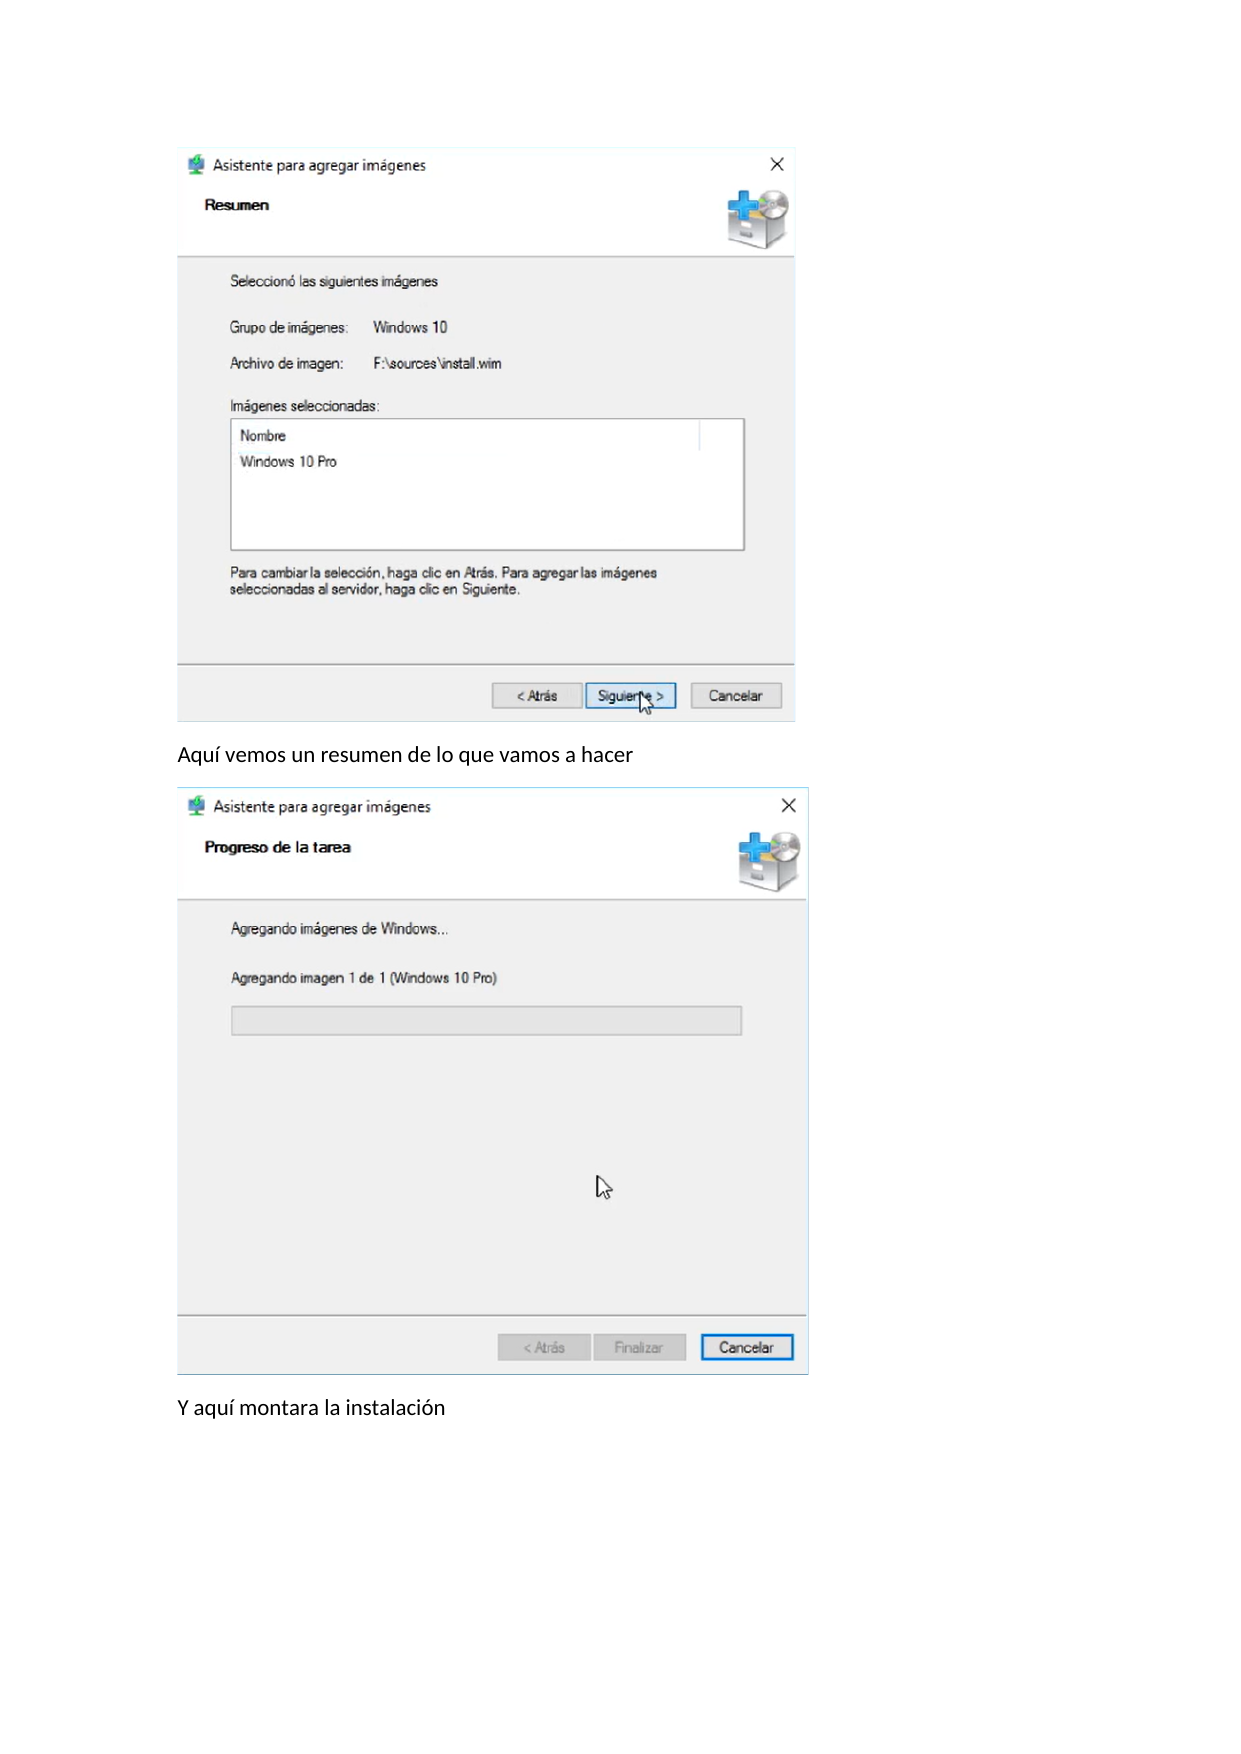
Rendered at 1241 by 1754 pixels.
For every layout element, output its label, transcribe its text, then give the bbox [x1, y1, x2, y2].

text Aquí vemos un resumen de lo que vamos a hacer [177, 740, 1063, 768]
picture [177, 787, 809, 1375]
picture [177, 147, 796, 722]
text Y aquí montara la instalación [177, 1393, 1063, 1421]
